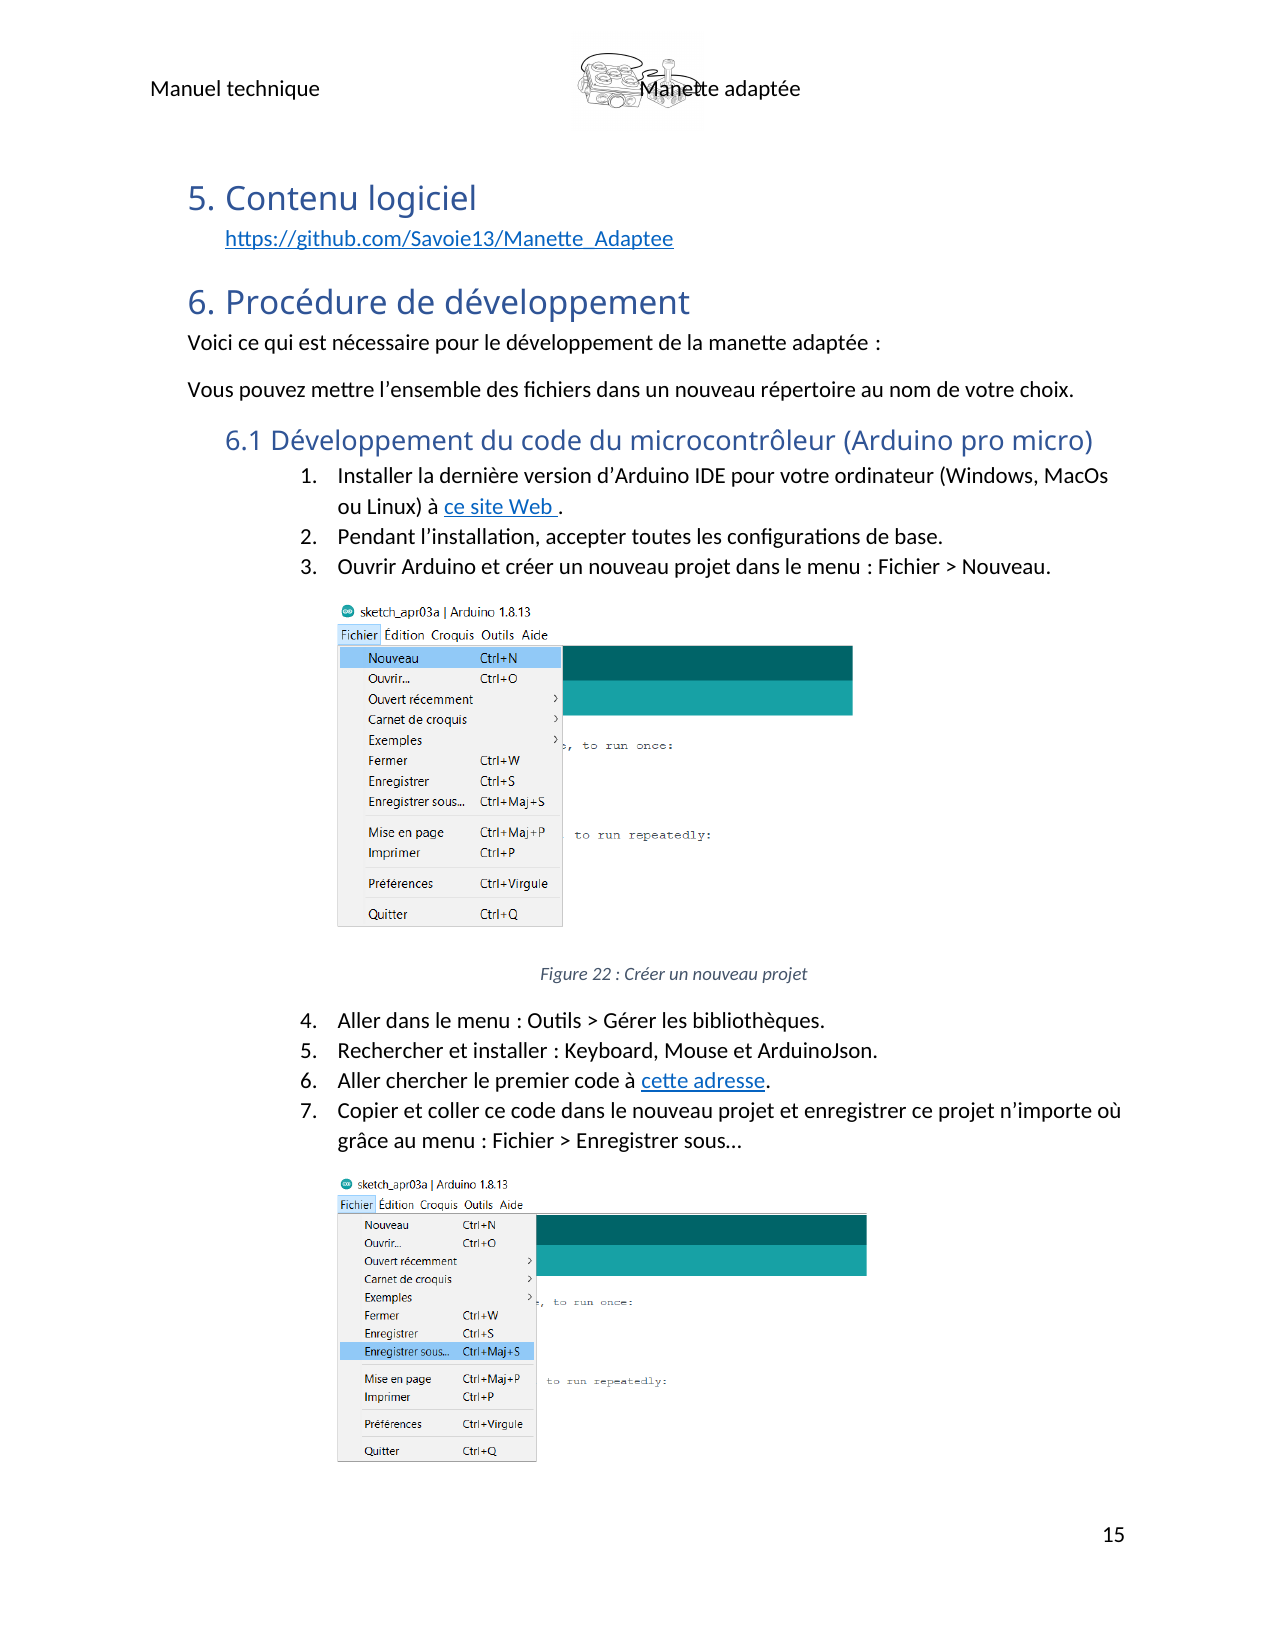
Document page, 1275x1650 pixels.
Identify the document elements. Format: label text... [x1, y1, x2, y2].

subtitle Procédure de développement [187, 279, 1125, 324]
picture [337, 1173, 867, 1481]
list Aller dans le menu : Outils > Gérer les bibliothèques. [300, 1006, 1125, 1034]
text Voici ce qui est nécessaire pour le développement de la manette adaptée : [187, 328, 1125, 356]
list Aller chercher le premier code à cette adresse. [300, 1066, 1125, 1094]
text Vous pouvez mettre l’ensemble des fichiers dans un nouveau répertoire au nom de votre choix. [187, 375, 1125, 403]
text https://github.com/Savoie13/Manette_Adaptee [225, 224, 1125, 252]
subtitle Contenu logiciel [187, 175, 1125, 220]
text Figure 22 : Créer un nouveau projet [225, 962, 1125, 985]
list Pendant l’installation, accepter toutes les configurations de base. [300, 522, 1125, 550]
list Installer la dernière version d’Arduino IDE pour votre ordinateur (Windows, MacOs ou Linux) à ce site Web . [300, 462, 1125, 520]
picture [571, 31, 704, 131]
subtitle 6.1 Développement du code du microcontrôleur (Arduino pro micro) [225, 422, 1125, 459]
list Rechercher et installer : Keyboard, Mouse et ArduinoJson. [300, 1036, 1125, 1064]
list Ouvrir Arduino et créer un nouveau projet dans le menu : Fichier > Nouveau. [300, 552, 1125, 580]
picture [337, 599, 853, 944]
list Copier et coller ce code dans le nouveau projet et enregistrer ce projet n’importe où grâce au menu : Fichier > Enregistrer sous… [300, 1096, 1125, 1155]
